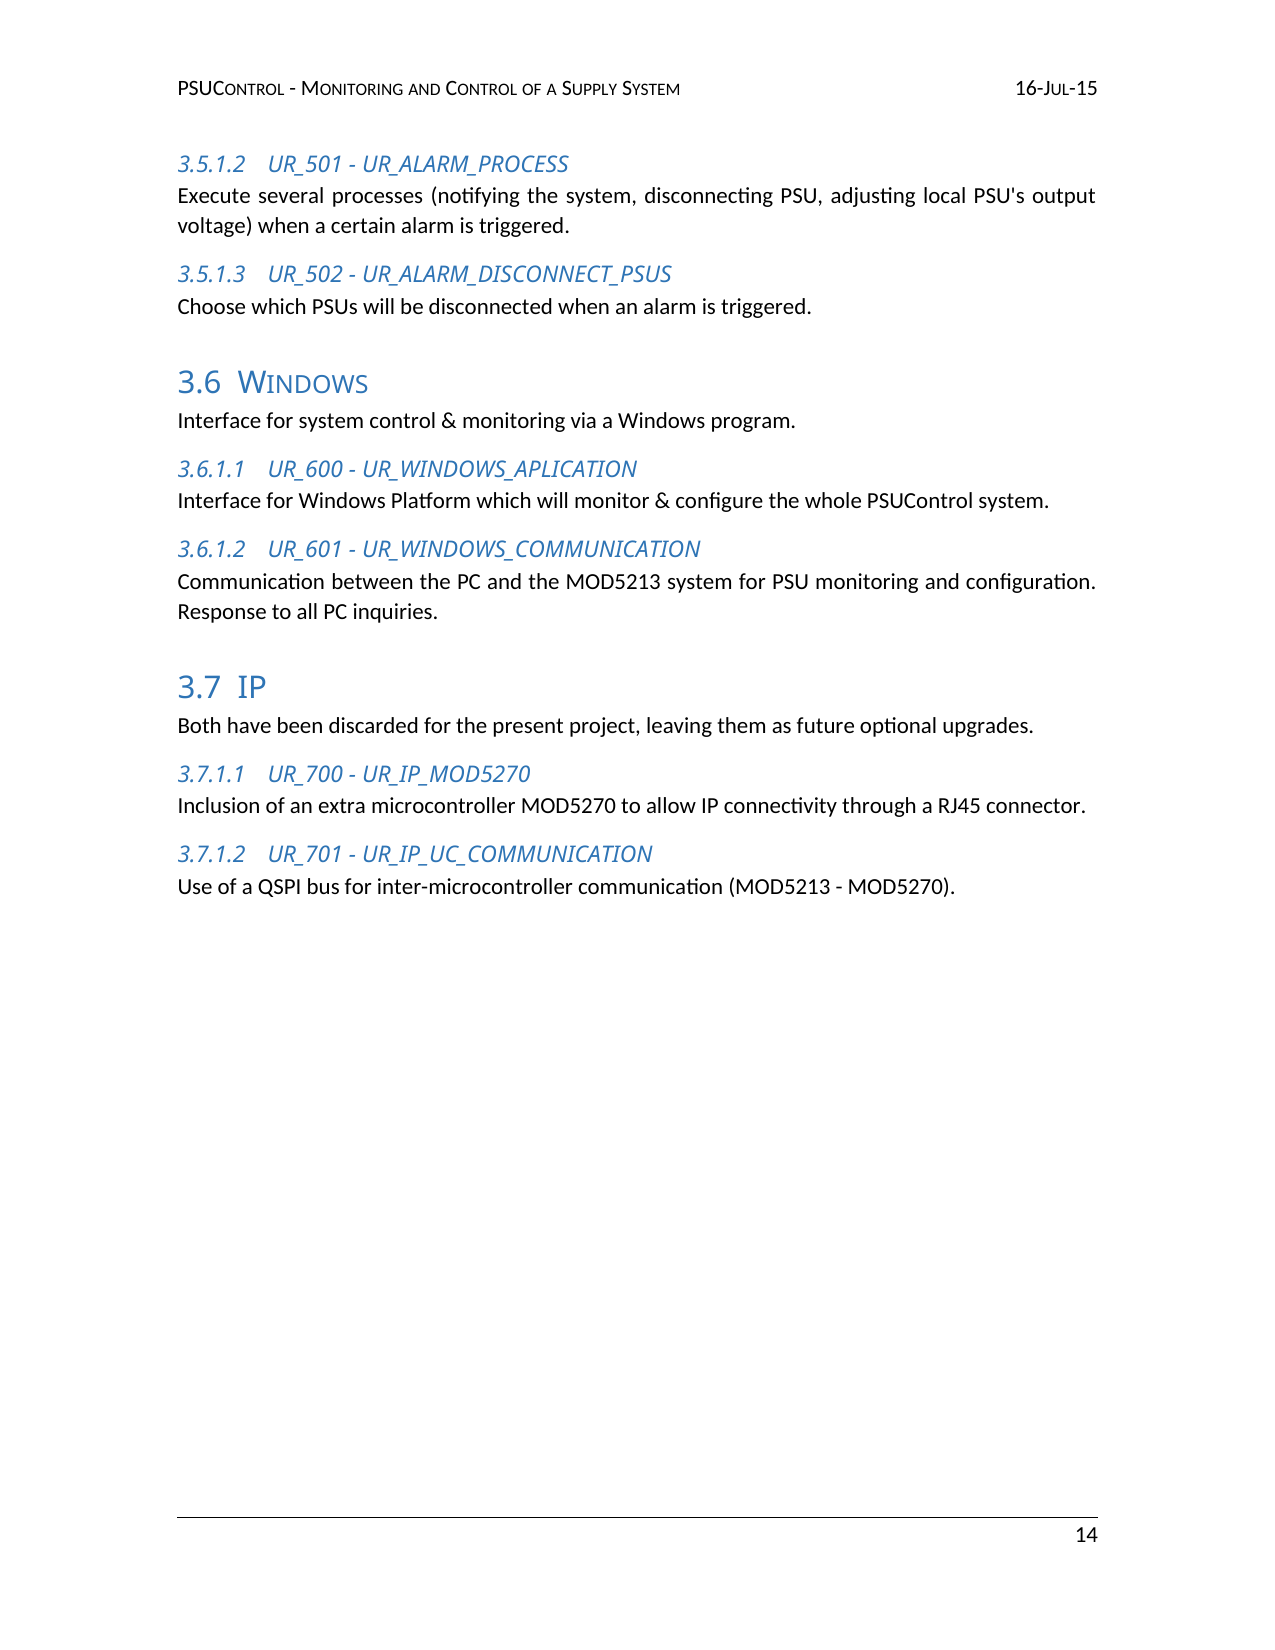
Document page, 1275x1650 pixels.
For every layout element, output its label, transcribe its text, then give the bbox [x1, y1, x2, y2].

text Both have been discarded for the present project, leaving them as future optional upgrades. [177, 711, 1098, 739]
subtitle UR_502 - UR_ALARM_DISCONNECT_PSUS [177, 258, 1098, 290]
subtitle Windows [177, 360, 1098, 402]
subtitle UR_600 - UR_WINDOWS_APLICATION [177, 453, 1098, 484]
text Execute several processes (notifying the system, disconnecting PSU, adjusting local PSU's output voltage) when a certain alarm is triggered. [177, 181, 1098, 239]
subtitle UR_501 - UR_ALARM_PROCESS [177, 148, 1098, 179]
subtitle IP [177, 665, 1098, 708]
subtitle UR_700 - UR_IP_MOD5270 [177, 758, 1098, 789]
text Interface for system control & monitoring via a Windows program. [177, 406, 1098, 434]
text Inclusion of an extra microcontroller MOD5270 to allow IP connectivity through a RJ45 connector. [177, 792, 1098, 819]
subtitle UR_601 - UR_WINDOWS_COMMUNICATION [177, 533, 1098, 564]
text Choose which PSUs will be disconnected when an alarm is triggered. [177, 292, 1098, 320]
text Interface for Windows Platform which will monitor & configure the whole PSUControl system. [177, 486, 1098, 514]
subtitle UR_701 - UR_IP_UC_COMMUNICATION [177, 838, 1098, 870]
text Use of a QSPI bus for inter-microcontroller communication (MOD5213 - MOD5270). [177, 872, 1098, 900]
text Communication between the PC and the MOD5213 system for PSU monitoring and configuration. Response to all PC inquiries. [177, 567, 1098, 625]
